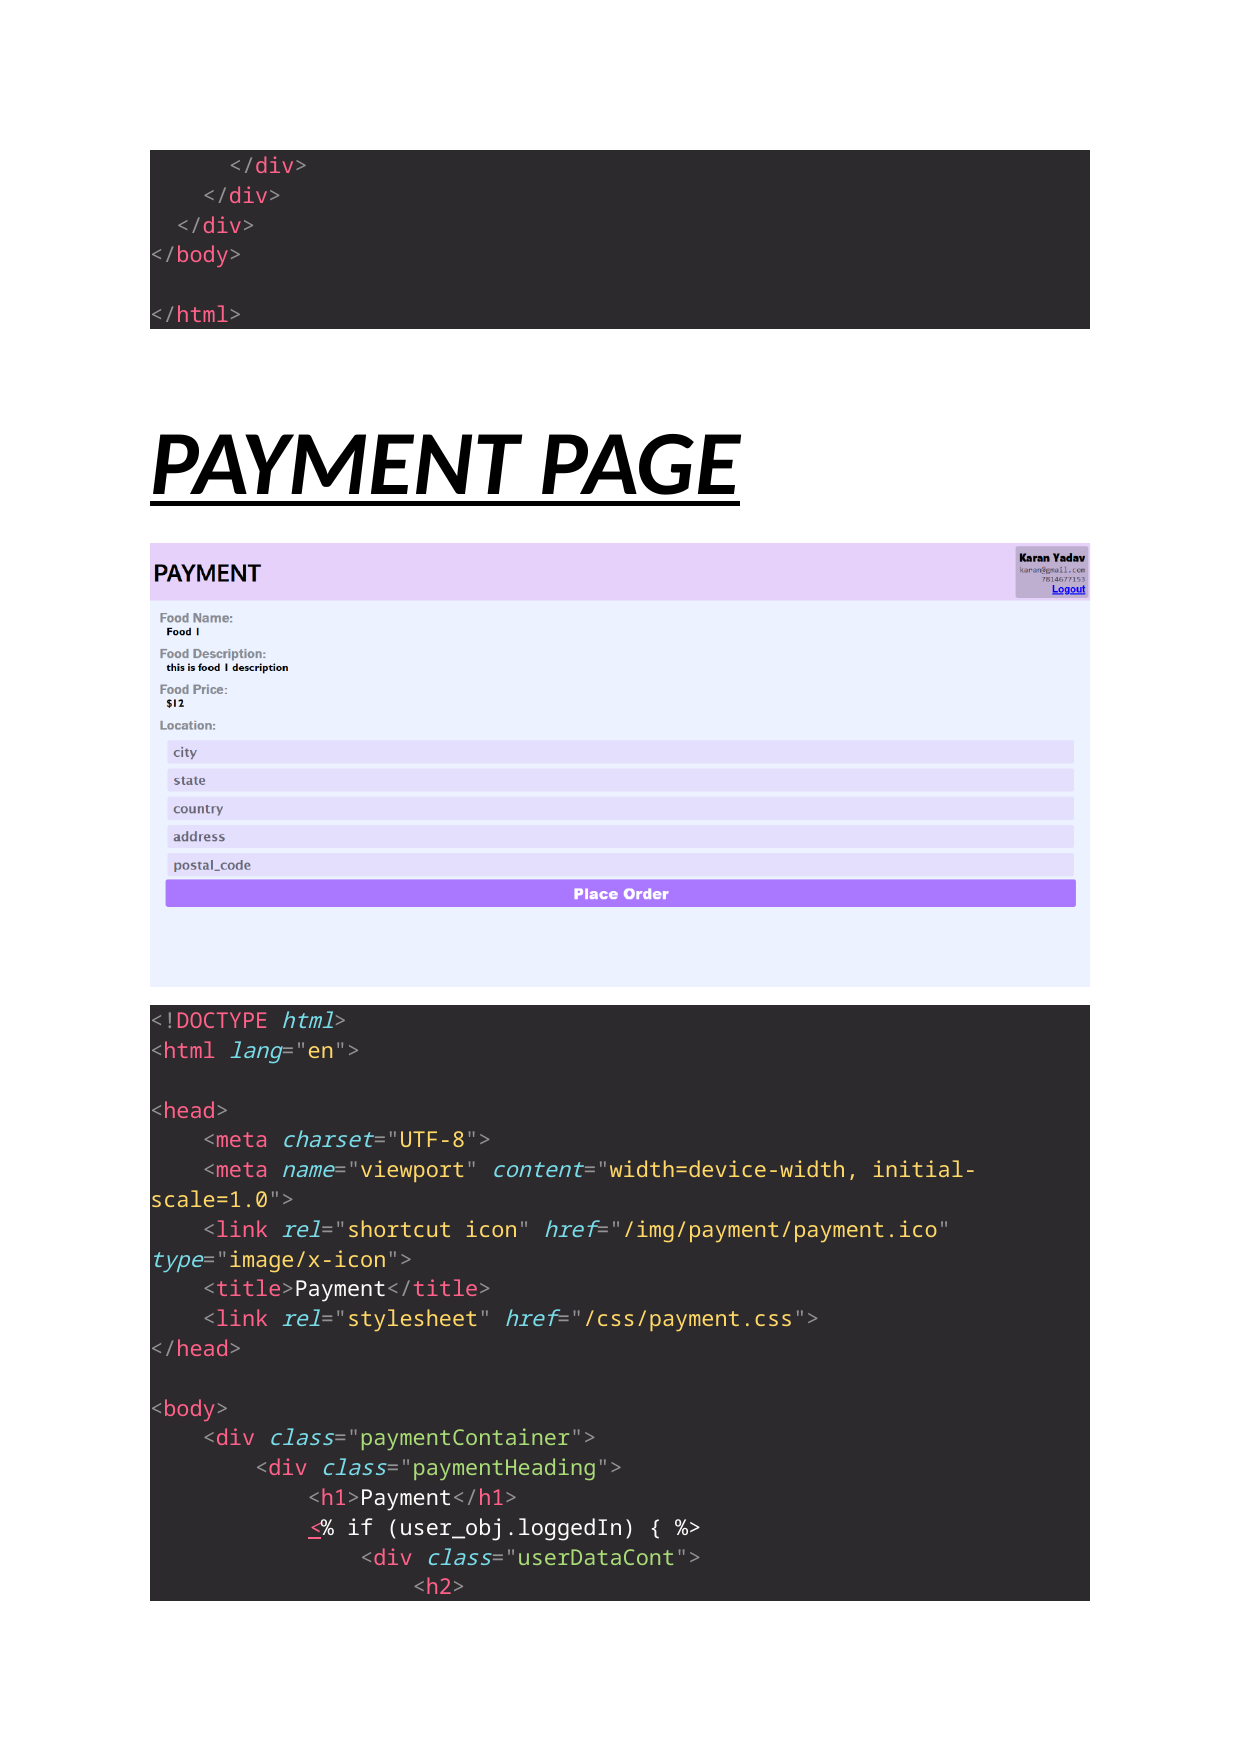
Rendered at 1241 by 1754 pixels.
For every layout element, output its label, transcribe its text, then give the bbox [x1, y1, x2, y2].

text </div> [150, 209, 1090, 239]
text <div class="paymentContainer"> [150, 1422, 1090, 1452]
text <!DOCTYPE html> [150, 1005, 1090, 1035]
text <body> [150, 1393, 1090, 1422]
text <head> [150, 1095, 1090, 1124]
text </div> [150, 180, 1090, 209]
text <h1>Payment</h1> [150, 1482, 1090, 1512]
text <link rel="shortcut icon" href="/img/payment/payment.ico" type="image/x-icon"> [150, 1214, 1090, 1273]
text <div class="userDataCont"> [150, 1542, 1090, 1571]
text </body> [150, 239, 1090, 269]
text <meta name="viewport" content="width=device-width, initial-scale=1.0"> [150, 1154, 1090, 1214]
text <h2> [150, 1571, 1090, 1601]
text PAYMENT PAGE [150, 406, 1090, 518]
text <title>Payment</title> [150, 1273, 1090, 1303]
text <html lang="en"> [150, 1035, 1090, 1065]
text </div> [150, 150, 1090, 180]
picture [150, 543, 1091, 987]
text <% if (user_obj.loggedIn) { %> [150, 1512, 1090, 1542]
text <meta charset="UTF-8"> [150, 1124, 1090, 1154]
text </head> [150, 1333, 1090, 1363]
text <div class="paymentHeading"> [150, 1452, 1090, 1482]
text <link rel="stylesheet" href="/css/payment.css"> [150, 1303, 1090, 1333]
text </html> [150, 299, 1090, 329]
